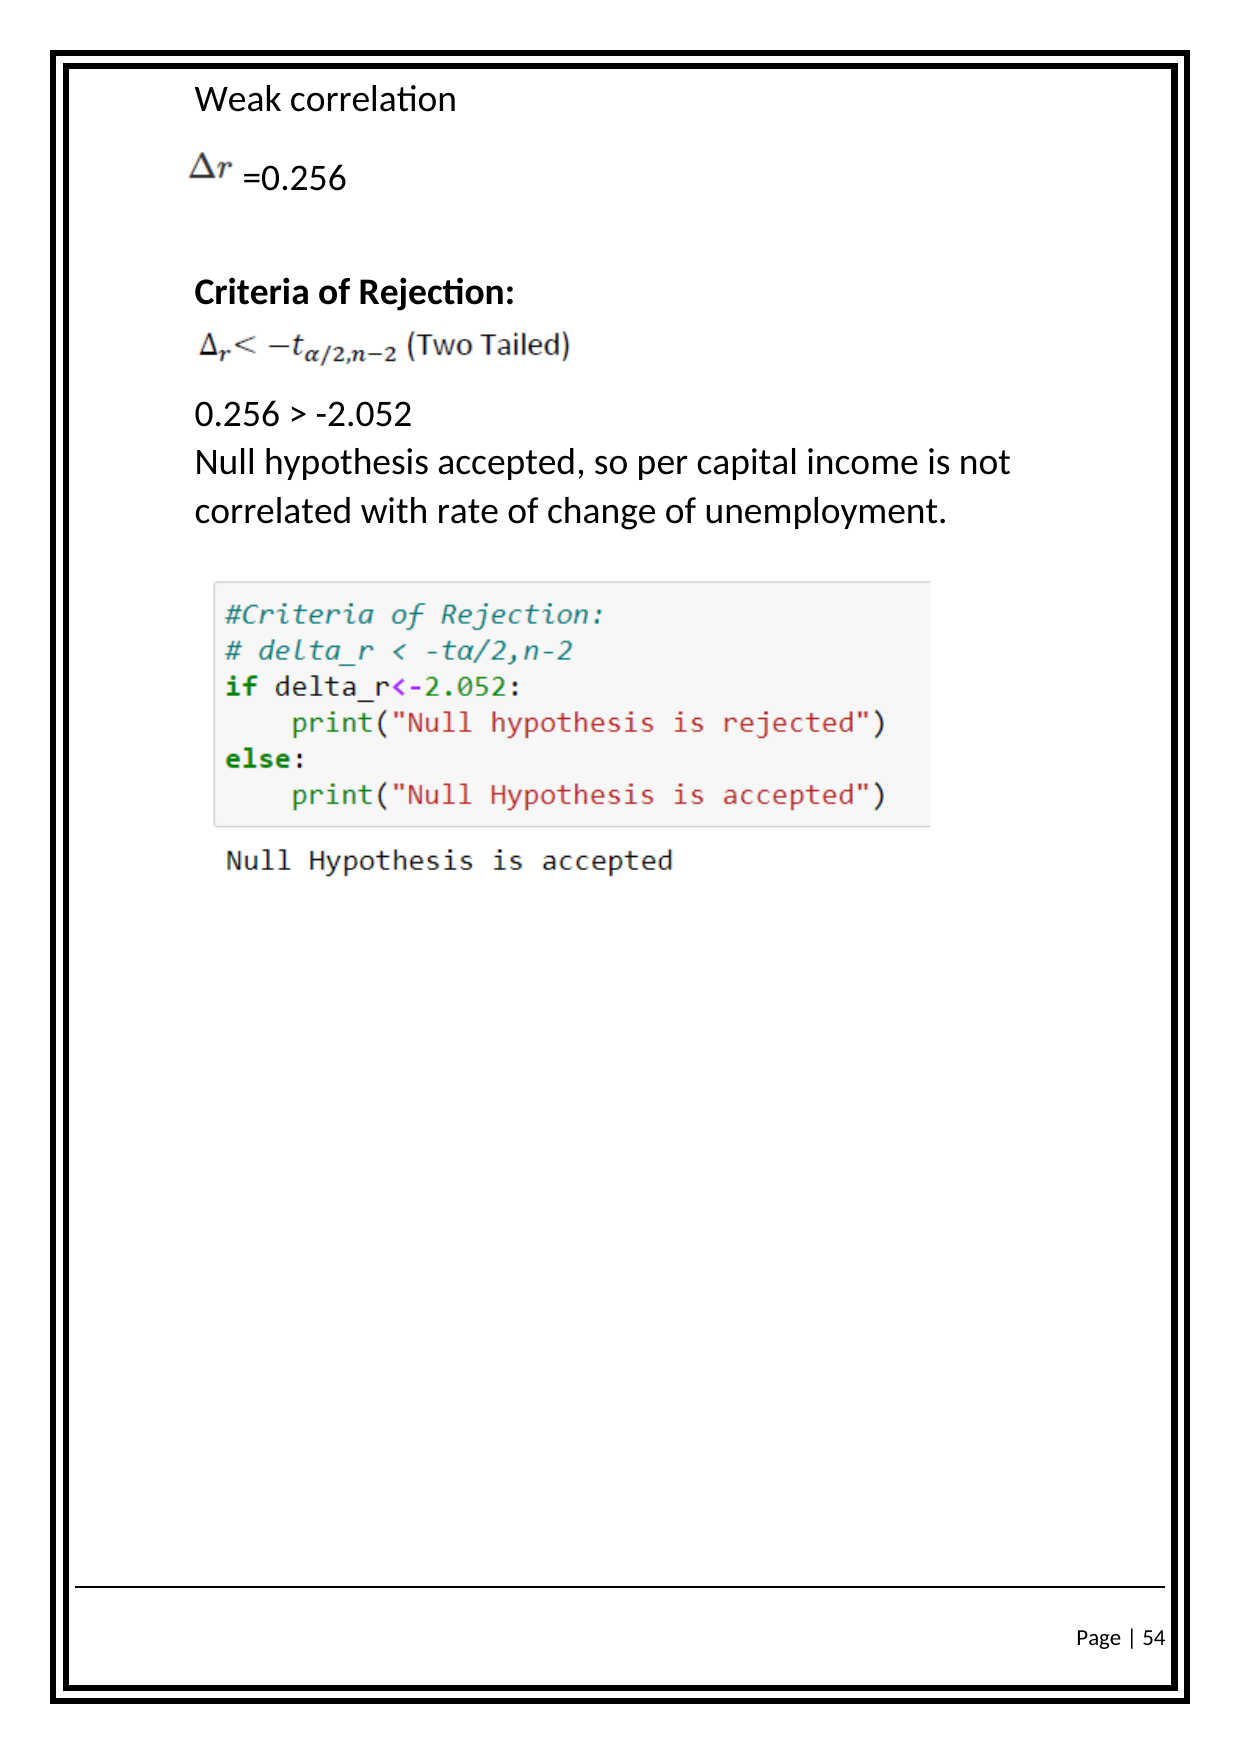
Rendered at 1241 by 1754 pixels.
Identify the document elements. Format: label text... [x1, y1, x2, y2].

picture [198, 580, 931, 892]
list Weak correlation [194, 75, 1165, 121]
list Criteria of Rejection: [194, 268, 1165, 313]
picture [179, 140, 243, 191]
text =0.256 [112, 140, 1165, 200]
list Null hypothesis accepted, so per capital income is not correlated with rate of change of unemployment. [194, 438, 1165, 533]
list 0.256 > -2.052 [194, 390, 1165, 436]
picture [194, 316, 598, 388]
